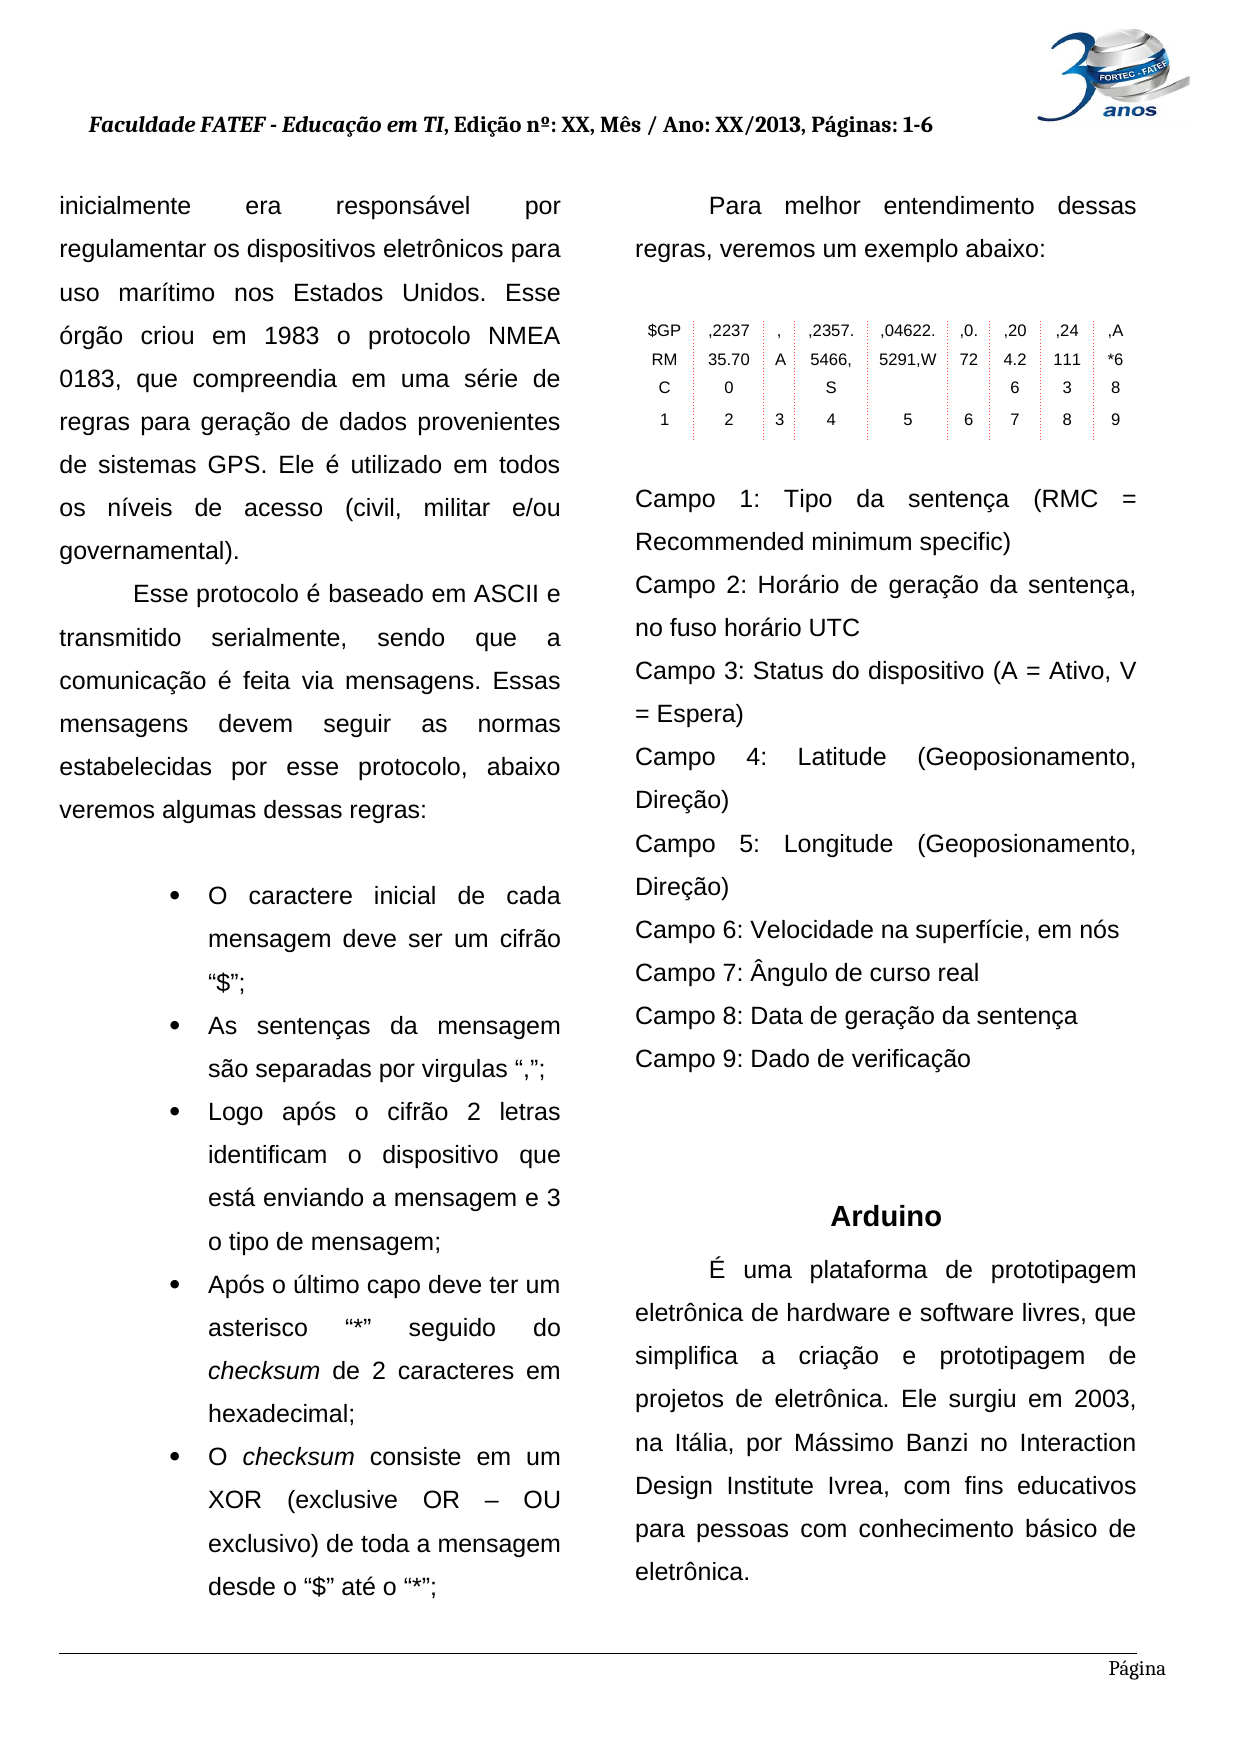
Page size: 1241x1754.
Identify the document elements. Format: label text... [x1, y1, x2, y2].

list As sentenças da mensagem são separadas por virgulas “,”; [170, 1011, 561, 1083]
table_header ,2357.5466,S [794, 321, 868, 409]
text Para melhor entendimento dessas regras, veremos um exemplo abaixo: [635, 191, 1137, 263]
table_header ,0.72 [948, 321, 989, 409]
text Campo 5: Longitude (Geoposionamento, Direção) [635, 828, 1137, 900]
text Campo 1: Tipo da sentença (RMC = Recommended minimum specific) [635, 483, 1137, 555]
table_header $GPRMC [635, 321, 694, 409]
table_cell 3 [764, 409, 794, 440]
table_cell 2 [694, 409, 764, 440]
table_header ,204.26 [989, 321, 1040, 409]
list Após o último capo deve ter um asterisco “*” seguido do checksum de 2 caracteres em hexadecimal; [170, 1270, 561, 1428]
text Campo 7: Ângulo de curso real [635, 958, 1137, 987]
picture [1030, 29, 1195, 128]
text Campo 8: Data de geração da sentença [635, 1001, 1137, 1030]
text Campo 6: Velocidade na superfície, em nós [635, 915, 1137, 943]
text Esse protocolo é baseado em ASCII e transmitido serialmente, sendo que a comunicação é feita via mensagens. Essas mensagens devem seguir as normas estabelecidas por esse protocolo, abaixo veremos algumas dessas regras: [59, 579, 561, 824]
text Campo 4: Latitude (Geoposionamento, Direção) [635, 742, 1137, 814]
table_header ,223735.700 [694, 321, 764, 409]
text Campo 3: Status do dispositivo (A = Ativo, V = Espera) [635, 656, 1137, 728]
text É uma plataforma de prototipagem eletrônica de hardware e software livres, que simplifica a criação e prototipagem de projetos de eletrônica. Ele surgiu em 2003, na Itália, por Mássimo Banzi no Interaction Design Institute Ivrea, com fins educativos para pessoas com conhecimento básico de eletrônica. [635, 1255, 1137, 1586]
table_cell 6 [948, 409, 989, 440]
text Campo 2: Horário de geração da sentença, no fuso horário UTC [635, 570, 1137, 642]
text Arduino [635, 1198, 1137, 1232]
list O checksum consiste em um XOR (exclusive OR – OU exclusivo) de toda a mensagem desde o “$” até o “*”; [170, 1442, 561, 1601]
table_cell 5 [868, 409, 948, 440]
table_cell 7 [989, 409, 1040, 440]
table_cell 8 [1040, 409, 1094, 440]
table_cell 1 [635, 409, 694, 440]
table_header ,A*68 [1094, 321, 1137, 409]
table_header ,A [764, 321, 794, 409]
table_header ,241113 [1040, 321, 1094, 409]
list O caractere inicial de cada mensagem deve ser um cifrão “$”; [170, 881, 561, 996]
text Campo 9: Dado de verificação [635, 1044, 1137, 1073]
table_cell 4 [794, 409, 868, 440]
list Logo após o cifrão 2 letras identificam o dispositivo que está enviando a mensagem e 3 o tipo de mensagem; [170, 1097, 561, 1255]
table_header ,04622.5291,W [868, 321, 948, 409]
table_cell 9 [1094, 409, 1137, 440]
